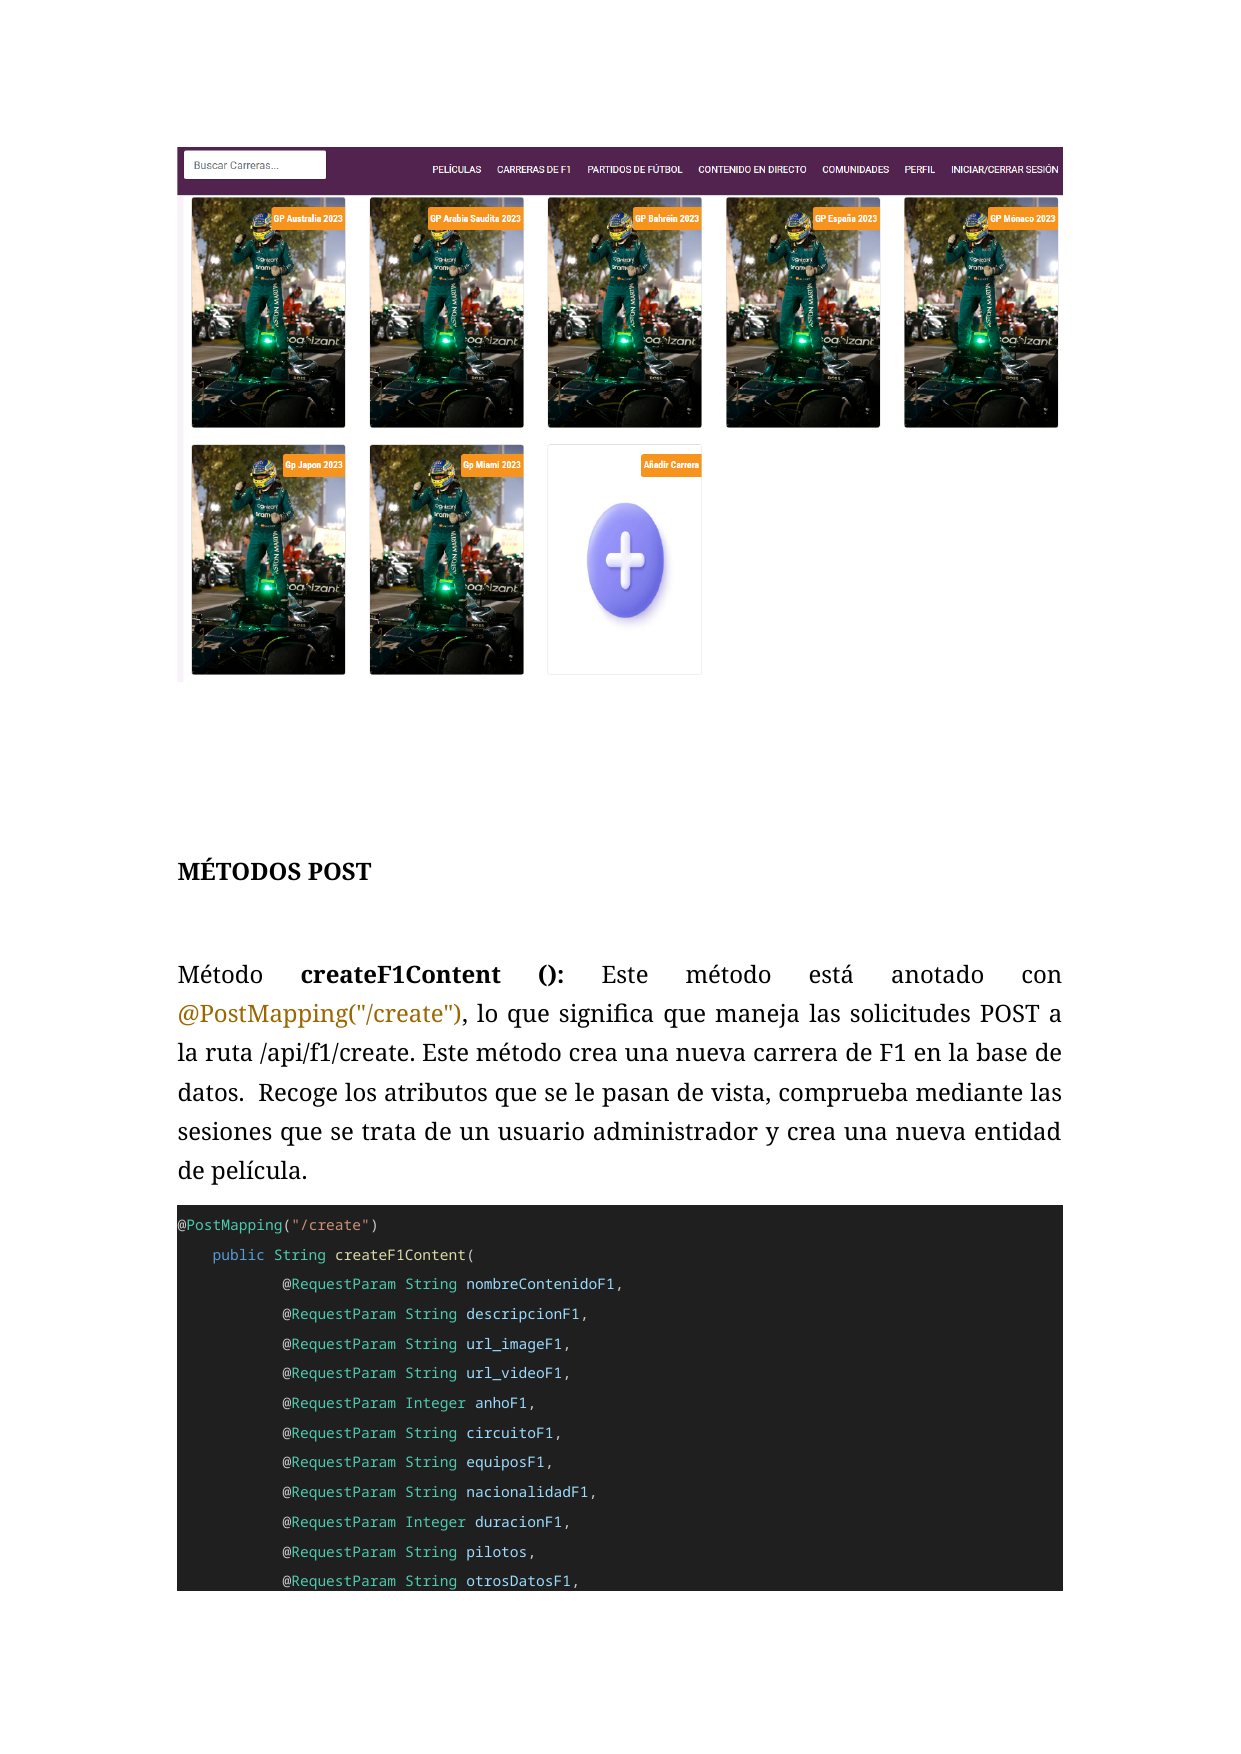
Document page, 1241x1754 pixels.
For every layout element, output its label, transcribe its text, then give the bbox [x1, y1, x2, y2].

text @RequestParam String url_videoF1, [177, 1353, 1063, 1383]
text Método createF1Content (): Este método está anotado con @PostMapping("/create"), lo que significa que maneja las solicitudes POST a la ruta /api/f1/create. Este método crea una nueva carrera de F1 en la base de datos. Recoge los atributos que se le pasan de vista, comprueba mediante las sesiones que se trata de un usuario administrador y crea una nueva entidad de película. [177, 958, 1063, 1186]
text @RequestParam String url_imageF1, [177, 1324, 1063, 1353]
text @RequestParam Integer duracionF1, [177, 1502, 1063, 1532]
text @RequestParam String equiposF1, [177, 1442, 1063, 1472]
text @RequestParam String otrosDatosF1, [177, 1561, 1063, 1591]
text @RequestParam String nombreContenidoF1, [177, 1264, 1063, 1294]
picture [177, 147, 1063, 682]
text @RequestParam String nacionalidadF1, [177, 1472, 1063, 1502]
text public String createF1Content( [177, 1235, 1063, 1264]
text @PostMapping("/create") [177, 1205, 1063, 1235]
text @RequestParam String descripcionF1, [177, 1294, 1063, 1324]
text @RequestParam Integer anhoF1, [177, 1383, 1063, 1413]
text @RequestParam String circuitoF1, [177, 1413, 1063, 1442]
text MÉTODOS POST [177, 855, 1063, 888]
text @RequestParam String pilotos, [177, 1532, 1063, 1561]
